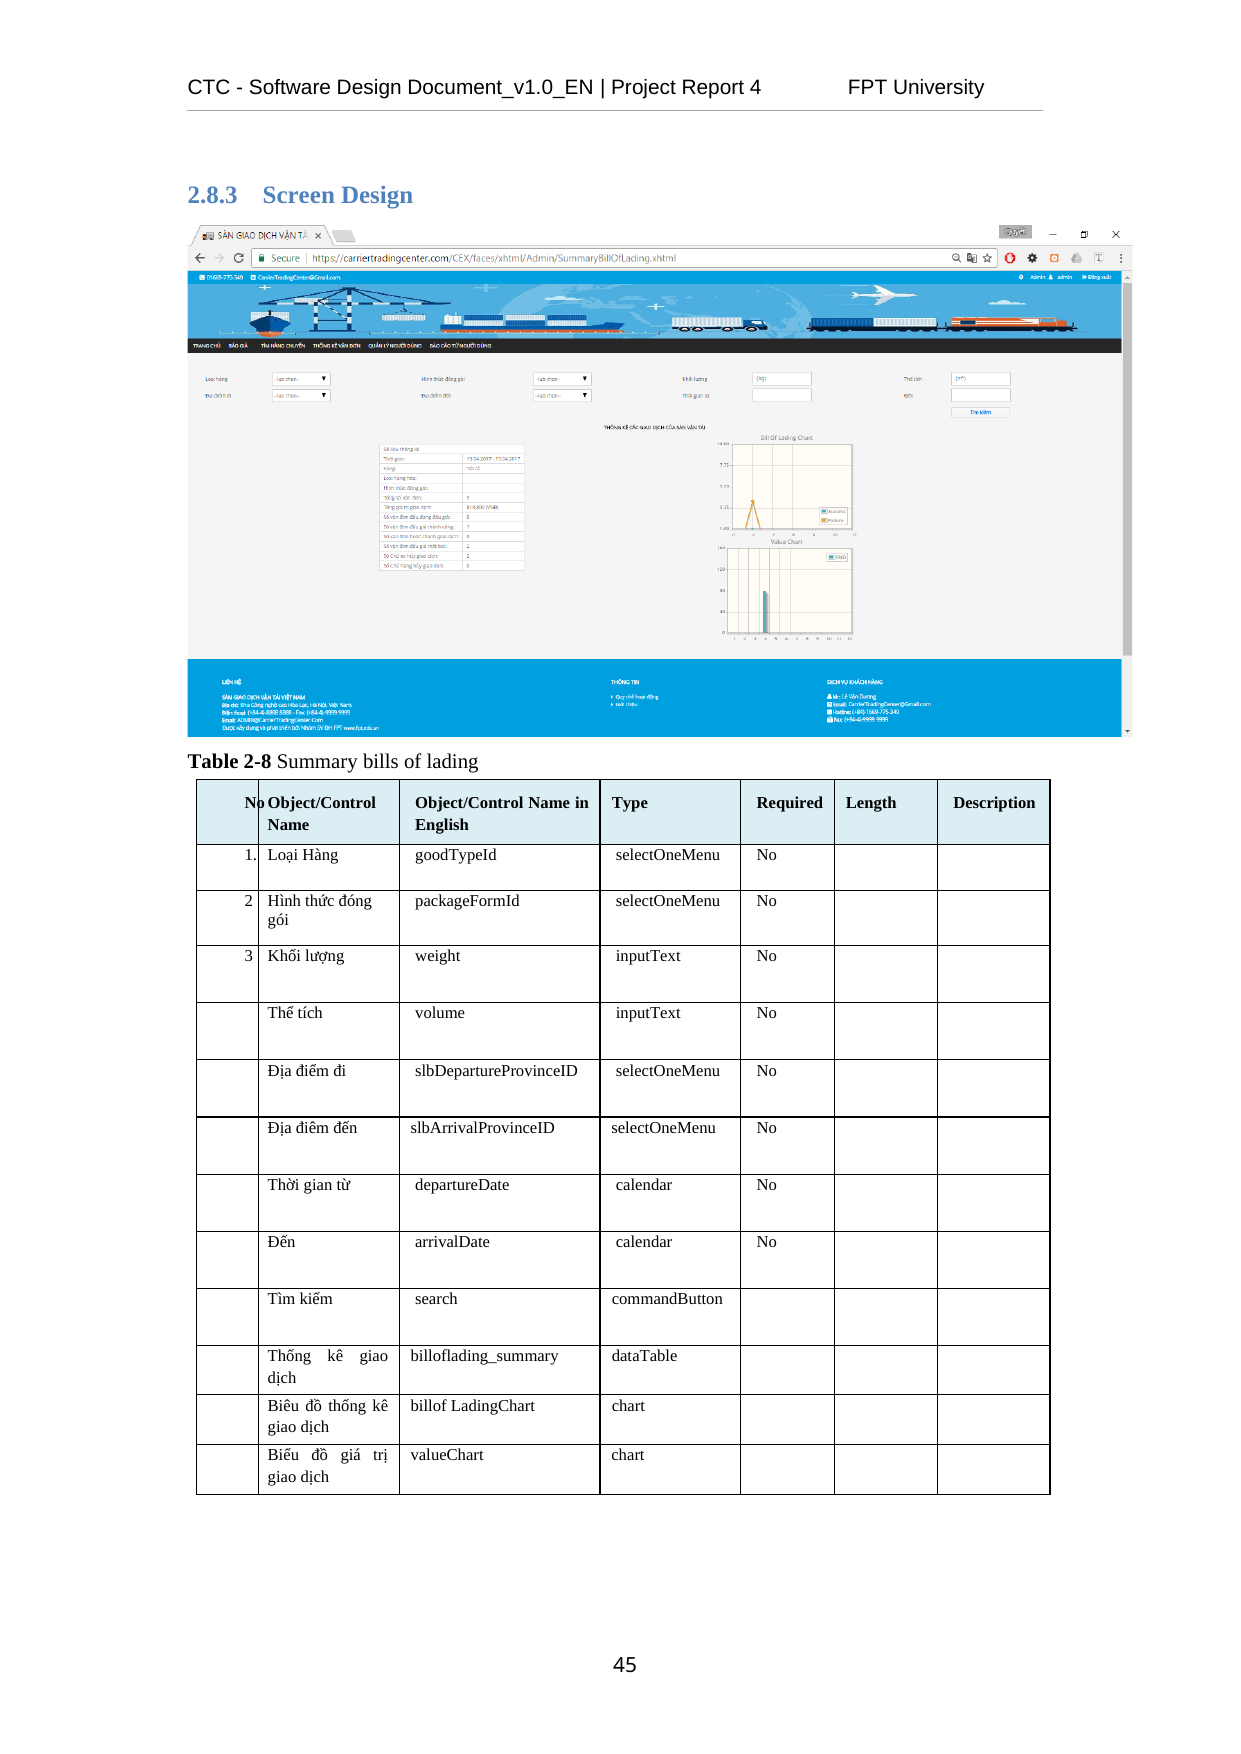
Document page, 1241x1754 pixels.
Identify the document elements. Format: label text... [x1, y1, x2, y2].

table_cell valueChart [400, 1445, 599, 1493]
table_cell [197, 1175, 258, 1231]
table_cell inputText [601, 946, 740, 1002]
table_cell [938, 891, 1049, 945]
table_cell [938, 1232, 1049, 1288]
table_cell departureDate [400, 1175, 599, 1231]
table_cell [835, 1003, 937, 1059]
table_cell billof LadingChart [400, 1395, 599, 1444]
table_cell [835, 1175, 937, 1231]
table_cell Biểu đồ giá trị giao dịch [259, 1445, 399, 1493]
table_cell Loại Hàng [259, 845, 399, 890]
table_header Object/Control Name [259, 780, 399, 844]
table_header Type [601, 780, 740, 844]
table_cell Đến [259, 1232, 399, 1288]
table_cell calendar [601, 1175, 740, 1231]
table_cell search [400, 1289, 599, 1345]
table_header Required [741, 780, 834, 844]
table_cell No [741, 1118, 834, 1173]
table_cell [835, 1118, 937, 1173]
table_cell [938, 1175, 1049, 1231]
table_cell No [741, 845, 834, 890]
table_cell [835, 1346, 937, 1394]
table_cell Địa điêm đến [259, 1118, 399, 1173]
table_cell No [741, 1060, 834, 1116]
table_cell selectOneMenu [601, 845, 740, 890]
table_cell [835, 1289, 937, 1345]
table_header Object/Control Name in English [400, 780, 599, 844]
table_cell Thời gian từ [259, 1175, 399, 1231]
table_cell [835, 1232, 937, 1288]
table_cell [938, 1003, 1049, 1059]
table_header No [197, 780, 258, 844]
picture [187, 225, 1133, 737]
table_cell [741, 1346, 834, 1394]
text Table 2-8 Summary bills of lading [187, 749, 1053, 773]
table_cell commandButton [601, 1289, 740, 1345]
table_cell slbDepartureProvinceID [400, 1060, 599, 1116]
table_cell No [741, 1232, 834, 1288]
table_cell dataTable [601, 1346, 740, 1394]
table_cell No [741, 1175, 834, 1231]
table_cell [938, 1346, 1049, 1394]
table_cell [938, 1289, 1049, 1345]
table_cell 2 [197, 891, 258, 945]
table_cell [835, 1445, 937, 1493]
table_cell [835, 1395, 937, 1444]
table_cell Thể tích [259, 1003, 399, 1059]
table_cell [938, 946, 1049, 1002]
table_cell Khối lượng [259, 946, 399, 1002]
table_cell [938, 1445, 1049, 1493]
table_cell Biêu đồ thống kê giao dịch [259, 1395, 399, 1444]
table_cell goodTypeId [400, 845, 599, 890]
table_cell arrivalDate [400, 1232, 599, 1288]
table_cell [835, 1060, 937, 1116]
table_cell volume [400, 1003, 599, 1059]
table_cell packageFormId [400, 891, 599, 945]
table_cell inputText [601, 1003, 740, 1059]
table_cell [835, 946, 937, 1002]
table_cell [197, 1445, 258, 1493]
table_cell [938, 1118, 1049, 1173]
table_cell [197, 1232, 258, 1288]
table_cell [197, 1060, 258, 1116]
table_cell Hình thức đóng gói [259, 891, 399, 945]
table_cell [741, 1289, 834, 1345]
table_cell Địa điểm đi [259, 1060, 399, 1116]
table_cell selectOneMenu [601, 1118, 740, 1173]
table_cell [197, 1003, 258, 1059]
table_cell [197, 1346, 258, 1394]
table_cell [938, 845, 1049, 890]
table_cell [938, 1060, 1049, 1116]
table_cell selectOneMenu [601, 1060, 740, 1116]
table_cell [197, 1118, 258, 1173]
table_cell [835, 891, 937, 945]
table_cell No [741, 891, 834, 945]
table_cell [197, 1395, 258, 1444]
table_cell calendar [601, 1232, 740, 1288]
table_header Length [835, 780, 937, 844]
table_cell weight [400, 946, 599, 1002]
table_cell [835, 845, 937, 890]
table_cell [741, 1445, 834, 1493]
table_cell chart [601, 1395, 740, 1444]
table_cell slbArrivalProvinceID [400, 1118, 599, 1173]
table_cell [741, 1395, 834, 1444]
table_cell selectOneMenu [601, 891, 740, 945]
subtitle Screen Design [187, 180, 1053, 209]
table_cell 3 [197, 946, 258, 1002]
table_header Description [938, 780, 1049, 844]
table_cell chart [601, 1445, 740, 1493]
table_cell Thống kê giao dịch [259, 1346, 399, 1394]
table_cell [938, 1395, 1049, 1444]
table_cell No [741, 1003, 834, 1059]
picture [279, 276, 294, 280]
table_cell 11 [197, 845, 258, 890]
table_cell No [741, 946, 834, 1002]
table_cell Tìm kiếm [259, 1289, 399, 1345]
table_cell billoflading_summary [400, 1346, 599, 1394]
table_cell [197, 1289, 258, 1345]
